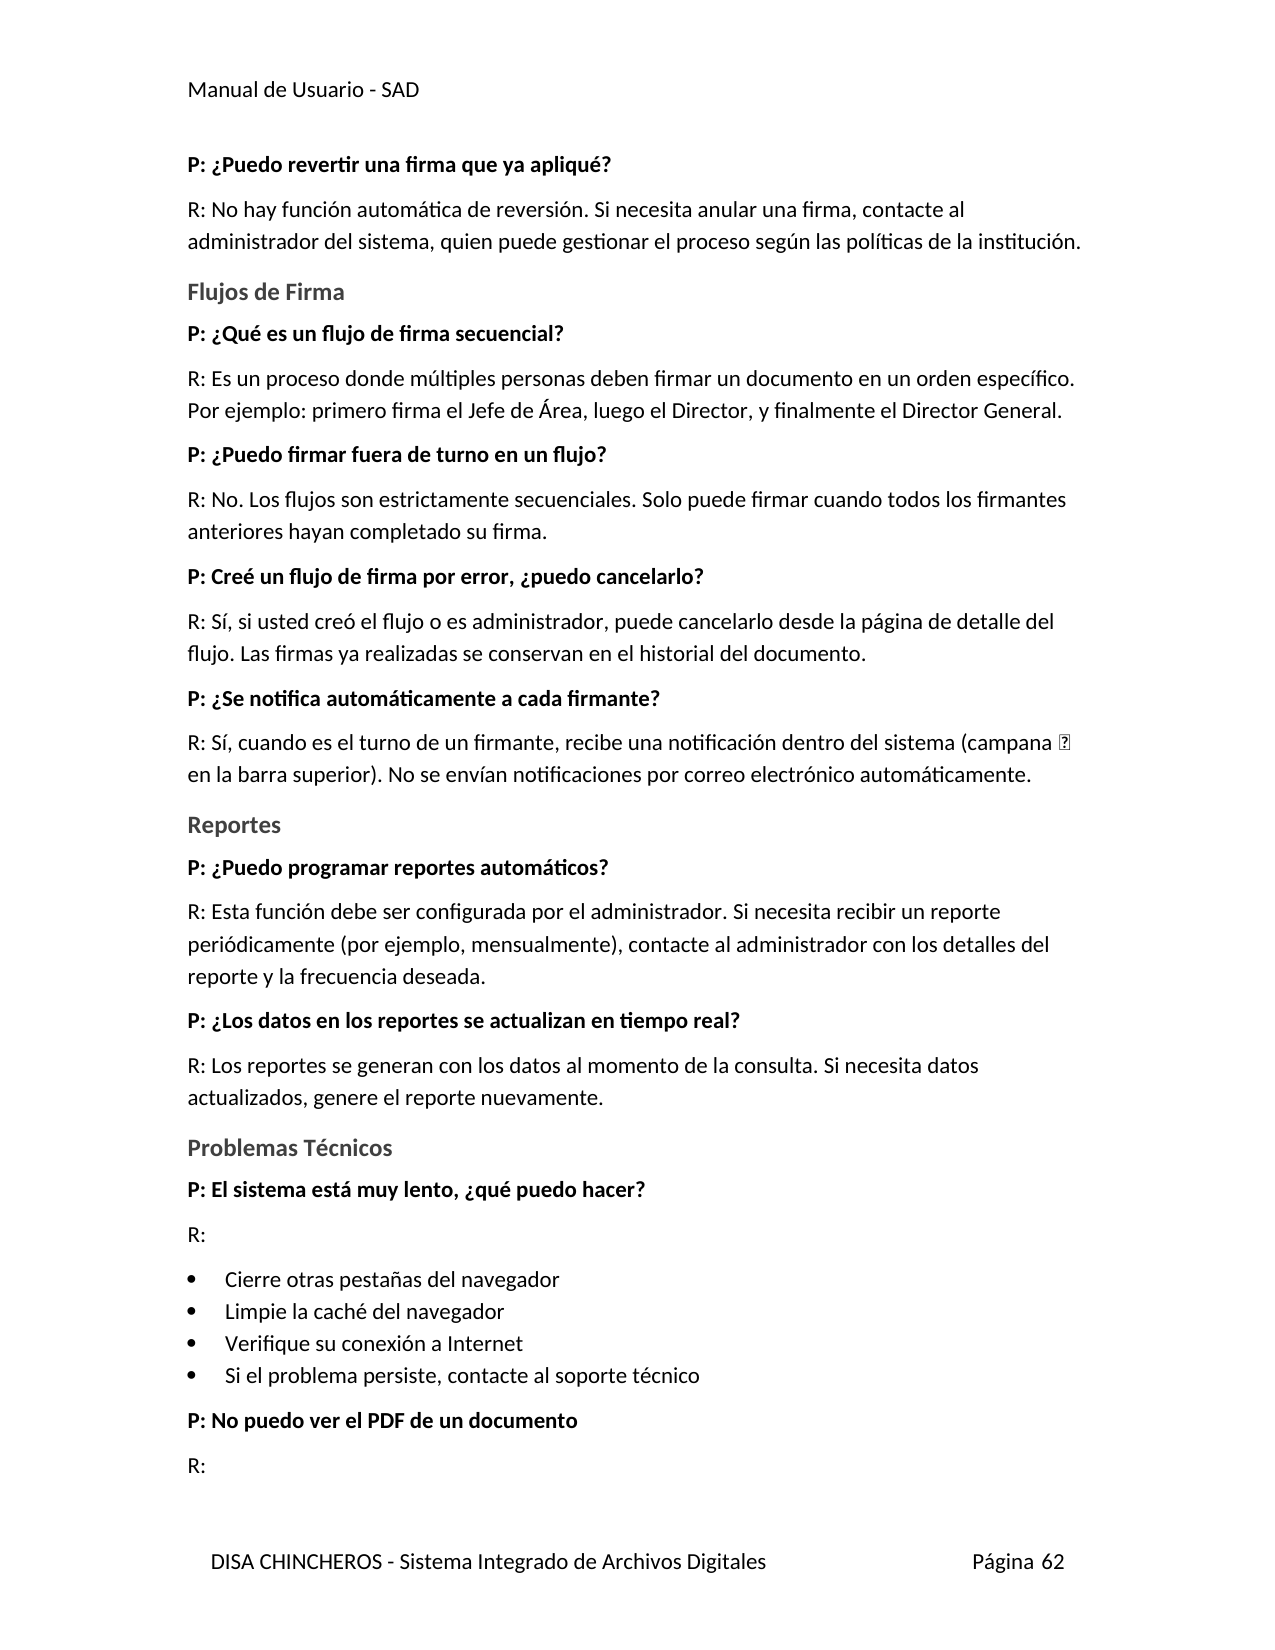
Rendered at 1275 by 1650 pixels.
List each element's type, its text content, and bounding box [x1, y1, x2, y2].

text R: Sí, cuando es el turno de un firmante, recibe una notificación dentro del sistema (campana 🔔 en la barra superior). No se envían notificaciones por correo electrónico automáticamente. [187, 728, 1087, 789]
subtitle Reportes [187, 809, 1087, 840]
text P: ¿Qué es un flujo de firma secuencial? [187, 319, 1087, 347]
text R: No hay función automática de reversión. Si necesita anular una firma, contacte al administrador del sistema, quien puede gestionar el proceso según las políticas de la institución. [187, 195, 1087, 255]
text P: ¿Puedo firmar fuera de turno en un flujo? [187, 441, 1087, 469]
text R: [187, 1220, 1087, 1248]
text P: ¿Los datos en los reportes se actualizan en tiempo real? [187, 1007, 1087, 1034]
list Limpie la caché del navegador [187, 1297, 1087, 1325]
list Cierre otras pestañas del navegador [187, 1265, 1087, 1293]
subtitle Problemas Técnicos [187, 1132, 1087, 1163]
text R: [187, 1451, 1087, 1479]
text R: Es un proceso donde múltiples personas deben firmar un documento en un orden específico. Por ejemplo: primero firma el Jefe de Área, luego el Director, y finalmente el Director General. [187, 364, 1087, 424]
text P: ¿Se notifica automáticamente a cada firmante? [187, 684, 1087, 712]
text R: No. Los flujos son estrictamente secuenciales. Solo puede firmar cuando todos los firmantes anteriores hayan completado su firma. [187, 485, 1087, 546]
text R: Sí, si usted creó el flujo o es administrador, puede cancelarlo desde la página de detalle del flujo. Las firmas ya realizadas se conservan en el historial del documento. [187, 607, 1087, 667]
text R: Esta función debe ser configurada por el administrador. Si necesita recibir un reporte periódicamente (por ejemplo, mensualmente), contacte al administrador con los detalles del reporte y la frecuencia deseada. [187, 897, 1087, 990]
text P: Creé un flujo de firma por error, ¿puedo cancelarlo? [187, 562, 1087, 590]
text P: No puedo ver el PDF de un documento [187, 1406, 1087, 1434]
text P: ¿Puedo programar reportes automáticos? [187, 853, 1087, 881]
list Verifique su conexión a Internet [187, 1329, 1087, 1357]
subtitle Flujos de Firma [187, 276, 1087, 306]
text R: Los reportes se generan con los datos al momento de la consulta. Si necesita datos actualizados, genere el reporte nuevamente. [187, 1051, 1087, 1111]
text P: ¿Puedo revertir una firma que ya apliqué? [187, 150, 1087, 178]
text P: El sistema está muy lento, ¿qué puedo hacer? [187, 1176, 1087, 1204]
list Si el problema persiste, contacte al soporte técnico [187, 1362, 1087, 1389]
